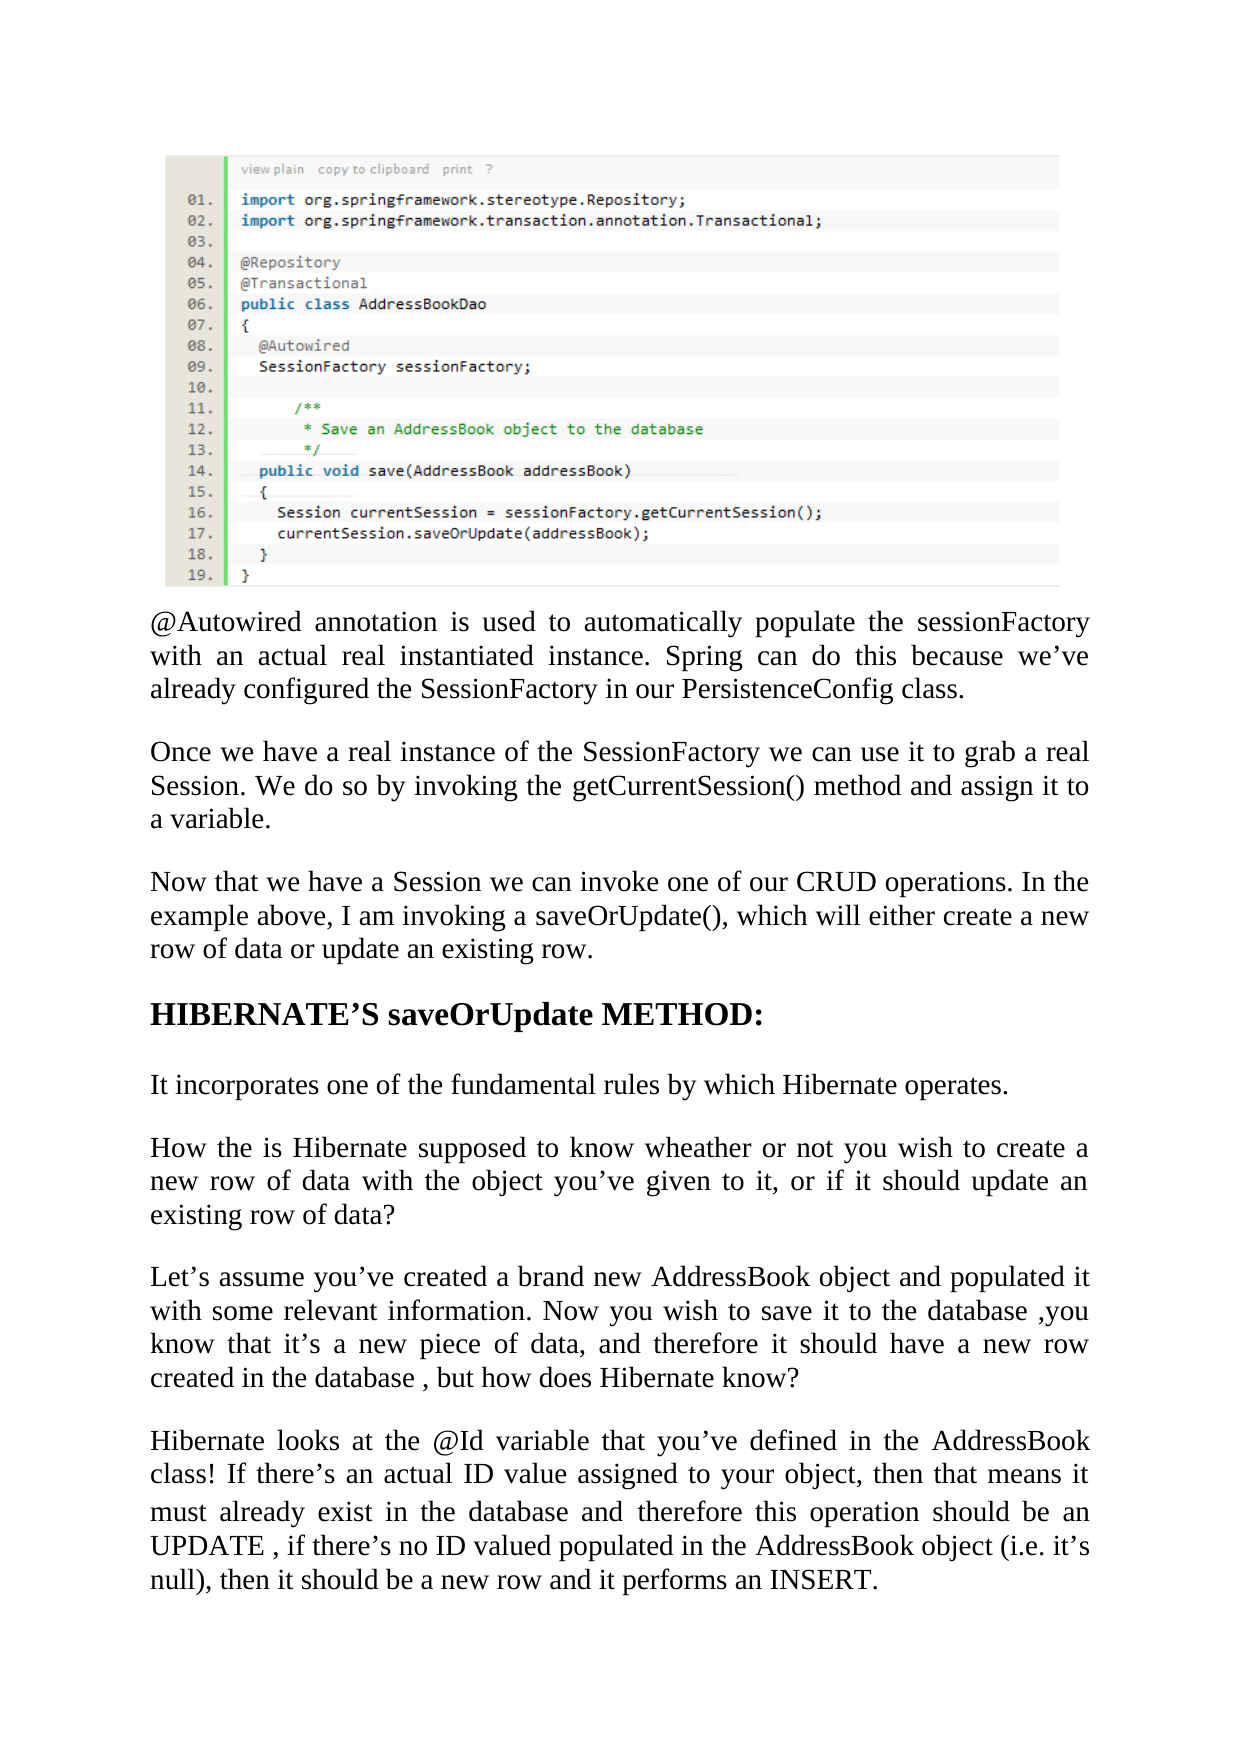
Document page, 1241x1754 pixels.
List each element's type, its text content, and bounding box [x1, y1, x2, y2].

text How the is Hibernate supposed to know wheather or not you wish to create a new row of data with the object you’ve given to it, or if it should update an existing row of data? [150, 1130, 1090, 1230]
text Let’s assume you’ve created a brand new AddressBook object and populated it with some relevant information. Now you wish to save it to the database ,you know that it’s a new piece of data, and therefore it should have a new row created in the database , but how does Hibernate know? [150, 1259, 1090, 1394]
text It incorporates one of the fundamental rules by which Hibernate operates. [150, 1067, 1090, 1101]
text @Autowired annotation is used to automatically populate the sessionFactory with an actual real instantiated instance. Spring can do this because we’ve already configured the SessionFactory in our PersistenceConfig class. [150, 605, 1090, 705]
picture [150, 150, 1091, 605]
text Hibernate looks at the @Id variable that you’ve defined in the AddressBook class! If there’s an actual ID value assigned to your object, then that means it must already exist in the database and therefore this operation should be an UPDATE , if there’s no ID valued populated in the AddressBook object (i.e. it’s null), then it should be a new row and it performs an INSERT. [150, 1423, 1090, 1595]
text Now that we have a Session we can invoke one of our CRUD operations. In the example above, I am invoking a saveOrUpdate(), which will either create a new row of data or update an existing row. [150, 864, 1090, 965]
text Once we have a real instance of the SessionFactory we can use it to grab a real Session. We do so by invoking the getCurrentSession() method and assign it to a variable. [150, 734, 1090, 835]
subtitle HIBERNATE’S saveOrUpdate METHOD: [150, 994, 1090, 1032]
